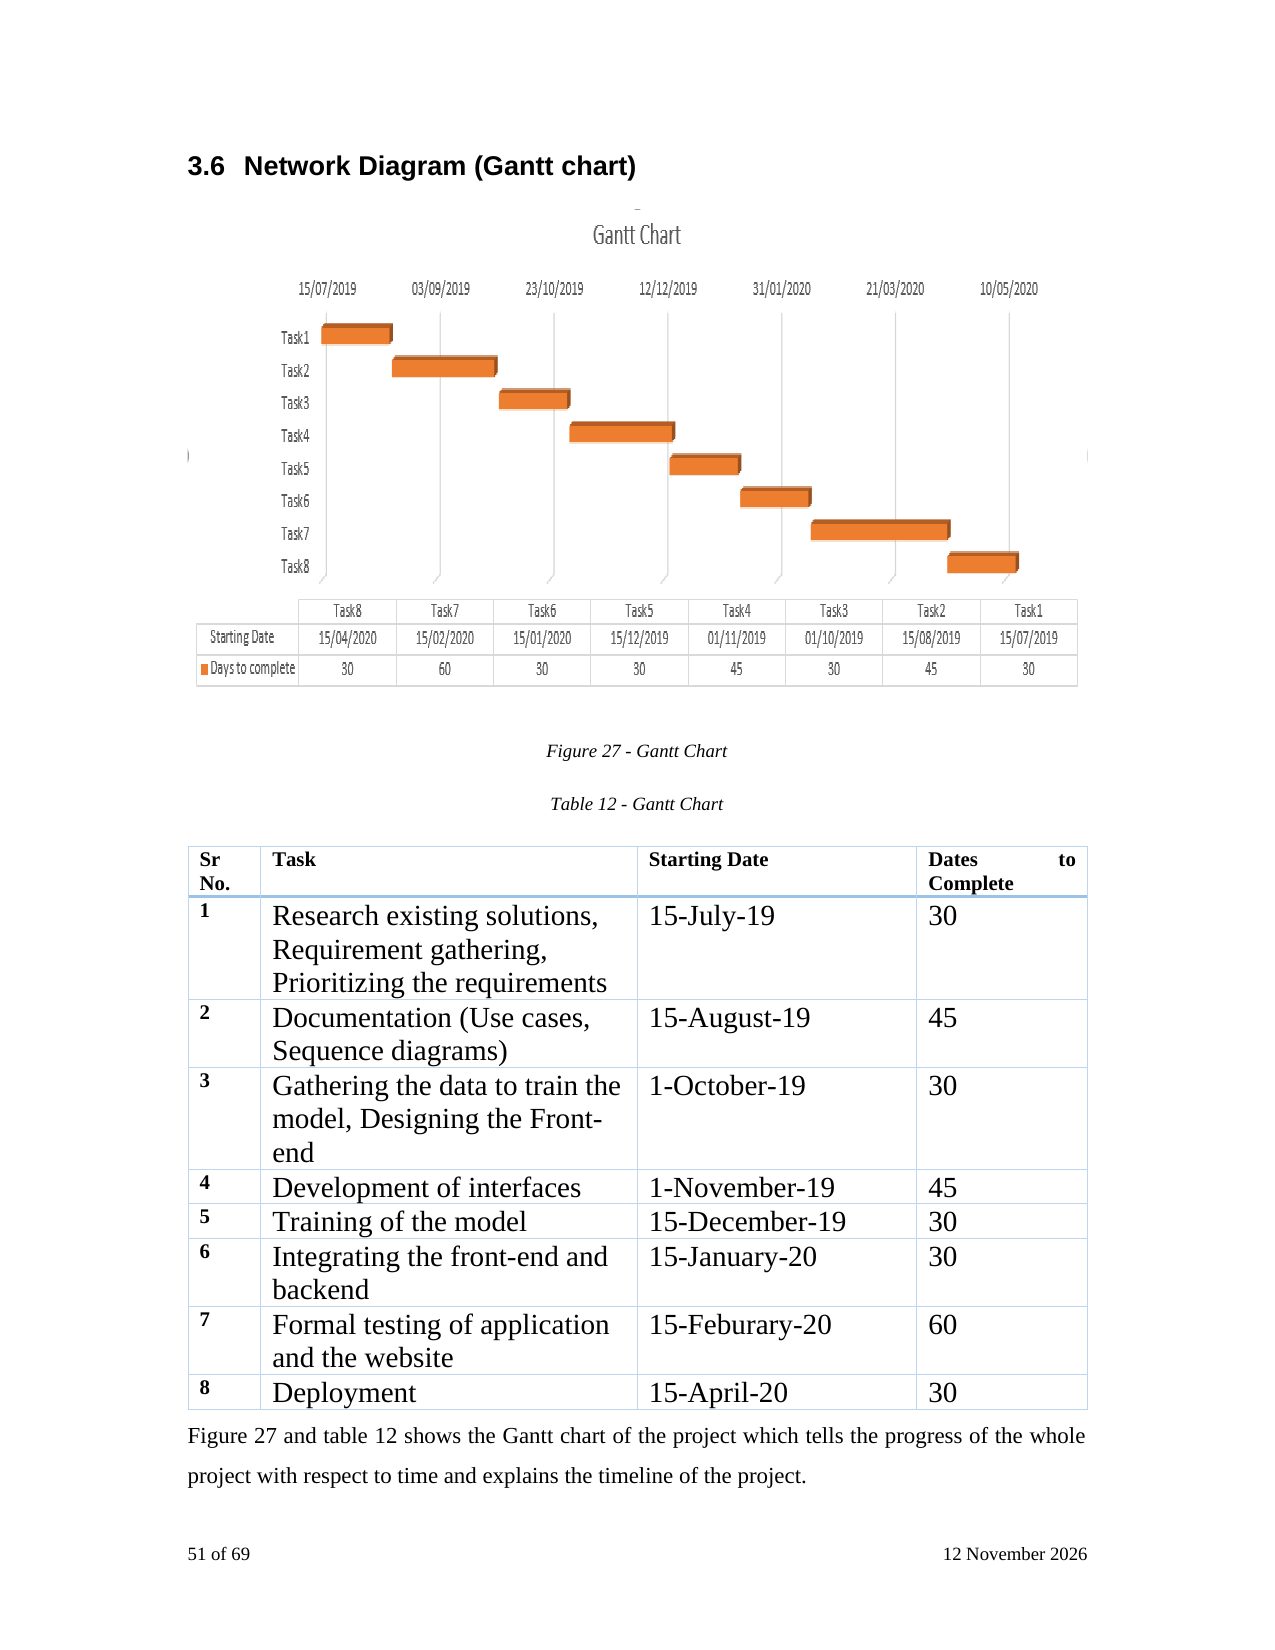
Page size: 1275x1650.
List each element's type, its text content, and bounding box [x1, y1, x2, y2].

text Table 12 - Gantt Chart [187, 793, 1087, 814]
table_cell 7 [189, 1307, 260, 1374]
table_cell 4 [189, 1170, 260, 1203]
table_cell Deployment [261, 1375, 637, 1409]
table_cell 30 [917, 898, 1087, 999]
table_cell 15-Feburary-20 [638, 1307, 916, 1374]
picture [187, 209, 1088, 702]
table_cell 8 [189, 1375, 260, 1409]
table_cell 30 [917, 1204, 1087, 1238]
table_cell 15-April-20 [638, 1375, 916, 1409]
table_header Dates to Complete [917, 847, 1087, 895]
table_cell 15-January-20 [638, 1239, 916, 1306]
table_cell 15-July-19 [638, 898, 916, 999]
table_cell 1-November-19 [638, 1170, 916, 1203]
table_cell 15-August-19 [638, 1000, 916, 1067]
table_cell 1 [189, 898, 260, 999]
table_cell Gathering the data to train the model, Designing the Front-end [261, 1068, 637, 1169]
table_cell Research existing solutions, Requirement gathering, Prioritizing the requirements [261, 898, 637, 999]
table_cell 1-October-19 [638, 1068, 916, 1169]
table_cell 3 [189, 1068, 260, 1169]
table_cell 5 [189, 1204, 260, 1238]
table_cell 60 [917, 1307, 1087, 1374]
text Figure 27 and table 12 shows the Gantt chart of the project which tells the progress of the whole project with respect to time and explains the timeline of the project. [187, 1422, 1087, 1488]
table_header Sr No. [189, 847, 260, 895]
text Figure 27 - Gantt Chart [187, 740, 1087, 761]
table_cell Development of interfaces [261, 1170, 637, 1203]
table_header Task [261, 847, 637, 895]
table_cell Formal testing of application and the website [261, 1307, 637, 1374]
table_cell Documentation (Use cases, Sequence diagrams) [261, 1000, 637, 1067]
table_cell 45 [917, 1170, 1087, 1203]
table_cell 45 [917, 1000, 1087, 1067]
table_cell 2 [189, 1000, 260, 1067]
table_cell 30 [917, 1239, 1087, 1306]
table_cell 30 [917, 1375, 1087, 1409]
table_cell 6 [189, 1239, 260, 1306]
table_cell Training of the model [261, 1204, 637, 1238]
table_header Starting Date [638, 847, 916, 895]
subtitle Network Diagram (Gantt chart) [187, 150, 1087, 181]
table_cell Integrating the front-end and backend [261, 1239, 637, 1306]
table_cell 30 [917, 1068, 1087, 1169]
table_cell 15-December-19 [638, 1204, 916, 1238]
